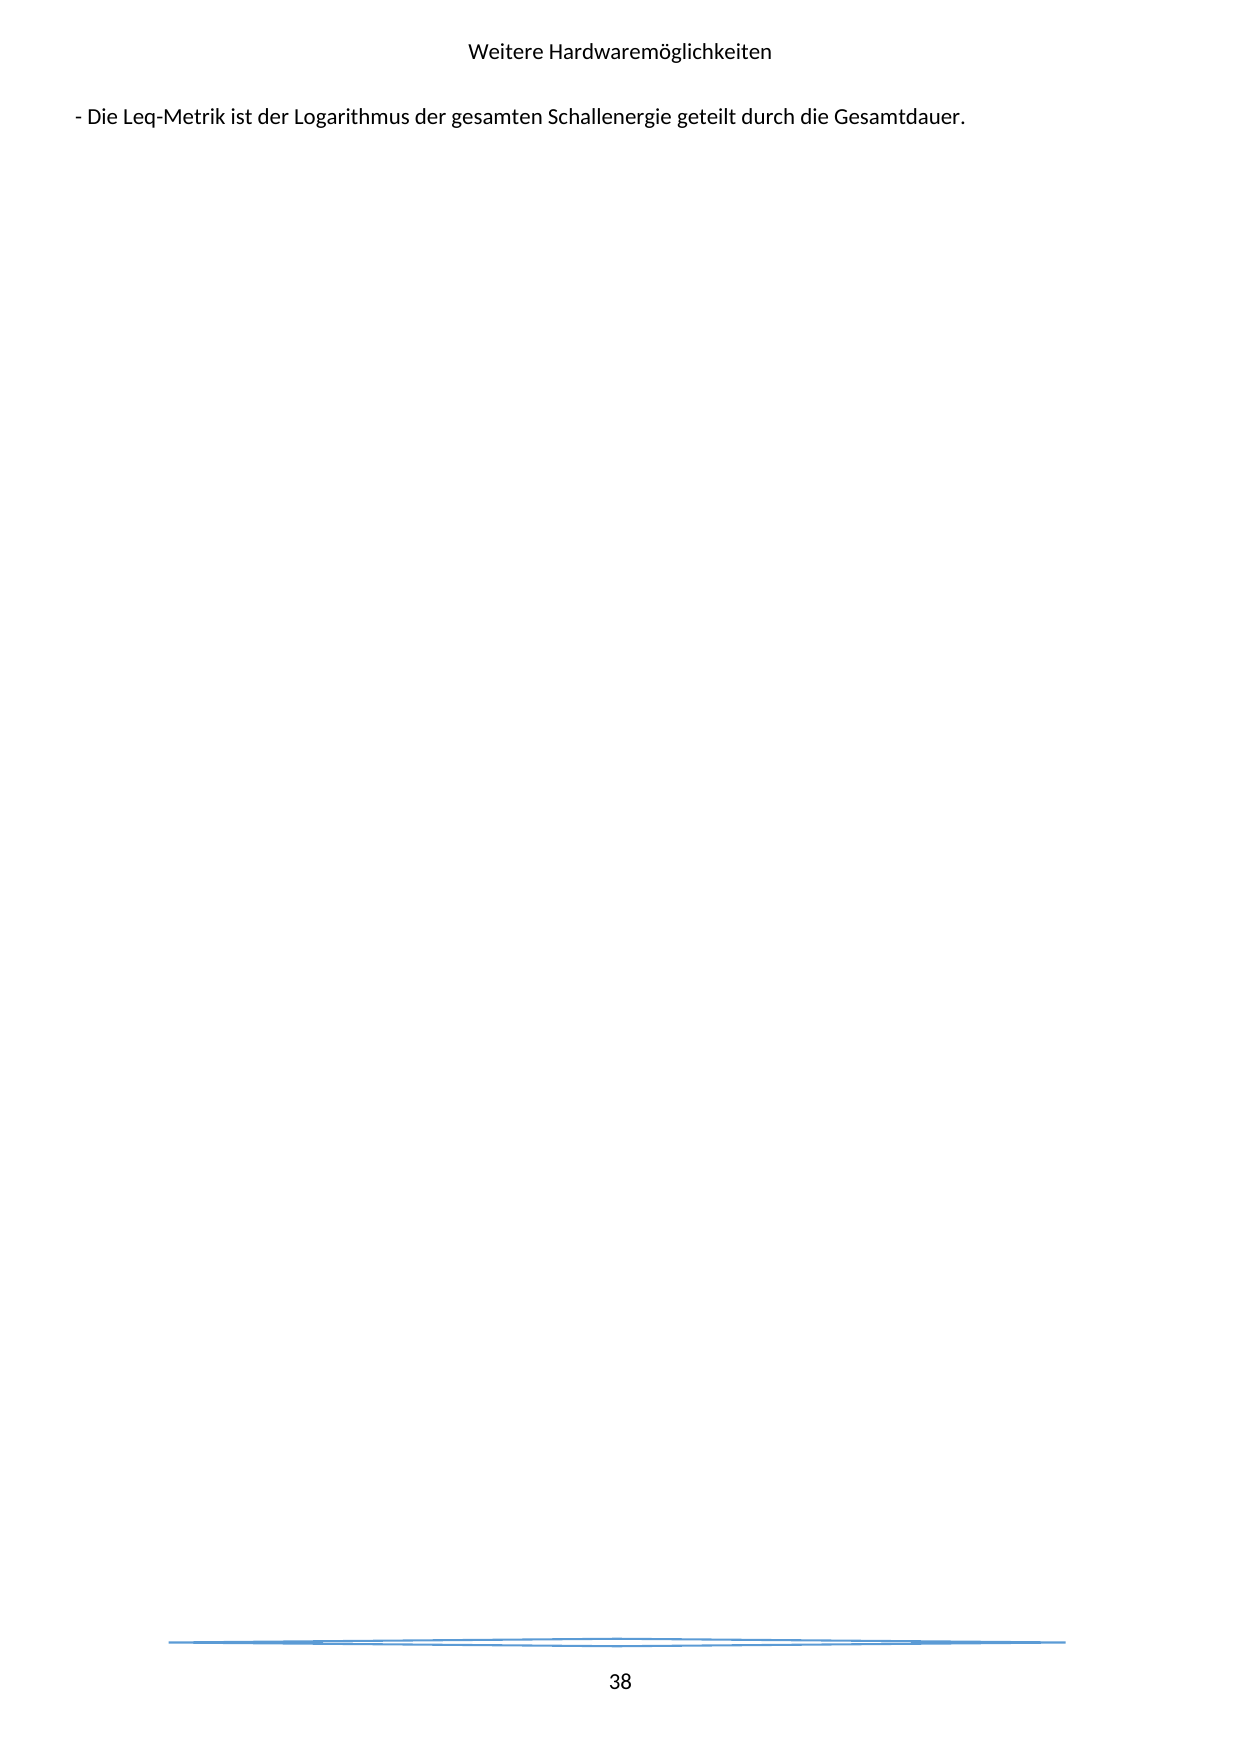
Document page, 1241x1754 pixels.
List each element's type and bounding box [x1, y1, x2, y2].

text [75, 102, 1165, 158]
